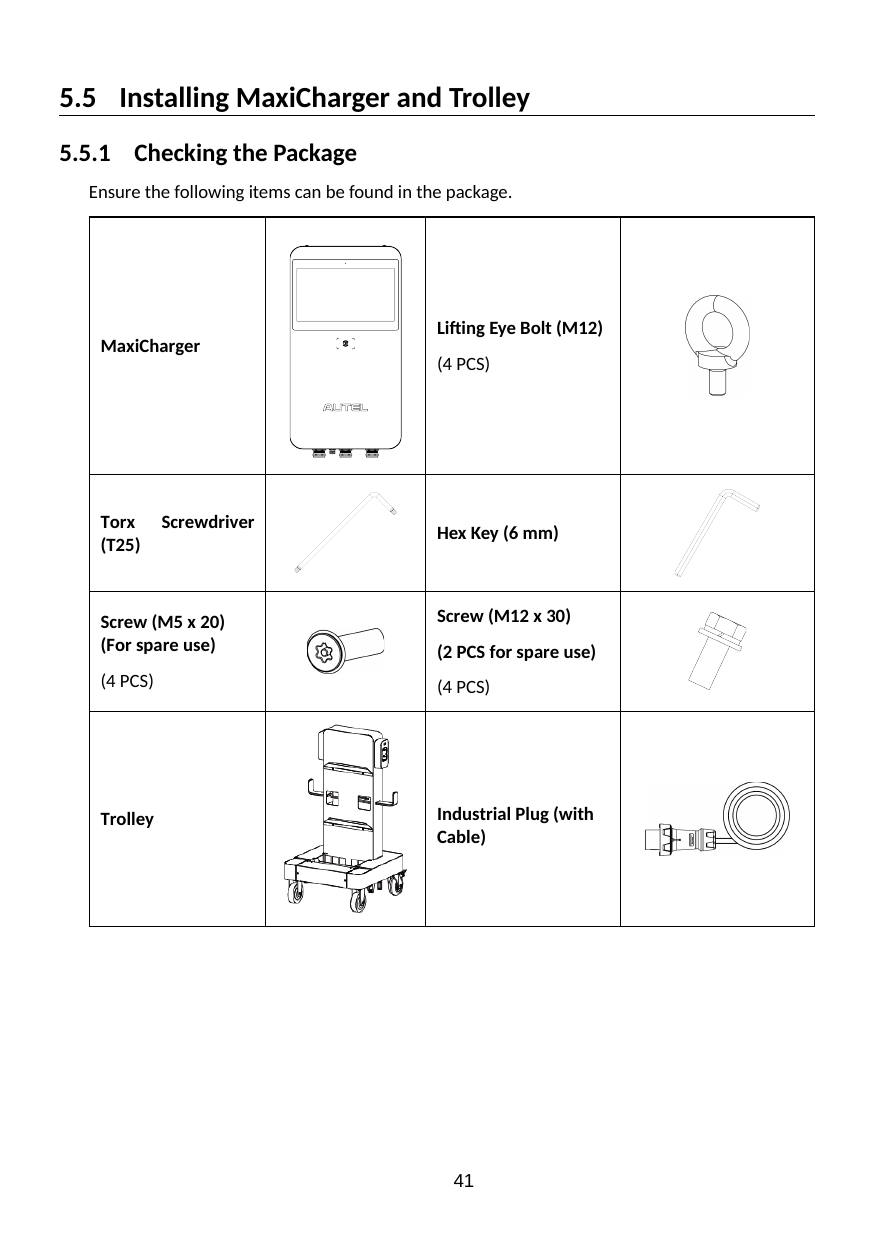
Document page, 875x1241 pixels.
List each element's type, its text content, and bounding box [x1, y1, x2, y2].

picture [685, 295, 750, 396]
table_cell Hex Key (6 mm) [426, 475, 620, 591]
table_header Lifting Eye Bolt (M12) (4 PCS) [426, 218, 620, 473]
table_cell Torx Screwdriver (T25) [90, 475, 265, 591]
picture [294, 492, 397, 573]
table_header [266, 218, 425, 473]
subtitle Installing MaxiCharger and Trolley [59, 84, 815, 115]
picture [688, 612, 747, 690]
table_cell Trolley [90, 712, 265, 926]
text Ensure the following items can be found in the package. [89, 179, 815, 204]
table_cell [621, 475, 814, 591]
picture [675, 489, 760, 577]
subtitle Checking the Package [59, 141, 815, 166]
table_cell Industrial Plug (with Cable) [426, 712, 620, 926]
table_cell Screw (M12 x 30) (2 PCS for spare use) (4 PCS) [426, 592, 620, 711]
picture [289, 245, 402, 458]
table_cell [266, 592, 425, 711]
picture [284, 724, 407, 913]
picture [307, 628, 385, 674]
table_cell [621, 592, 814, 711]
picture [645, 782, 790, 856]
table_header MaxiCharger [90, 218, 265, 473]
table_cell [266, 475, 425, 591]
table_header [621, 218, 814, 473]
table_cell [621, 712, 814, 926]
table_cell [266, 712, 425, 926]
table_cell Screw (M5 x 20) (For spare use) (4 PCS) [90, 592, 265, 711]
